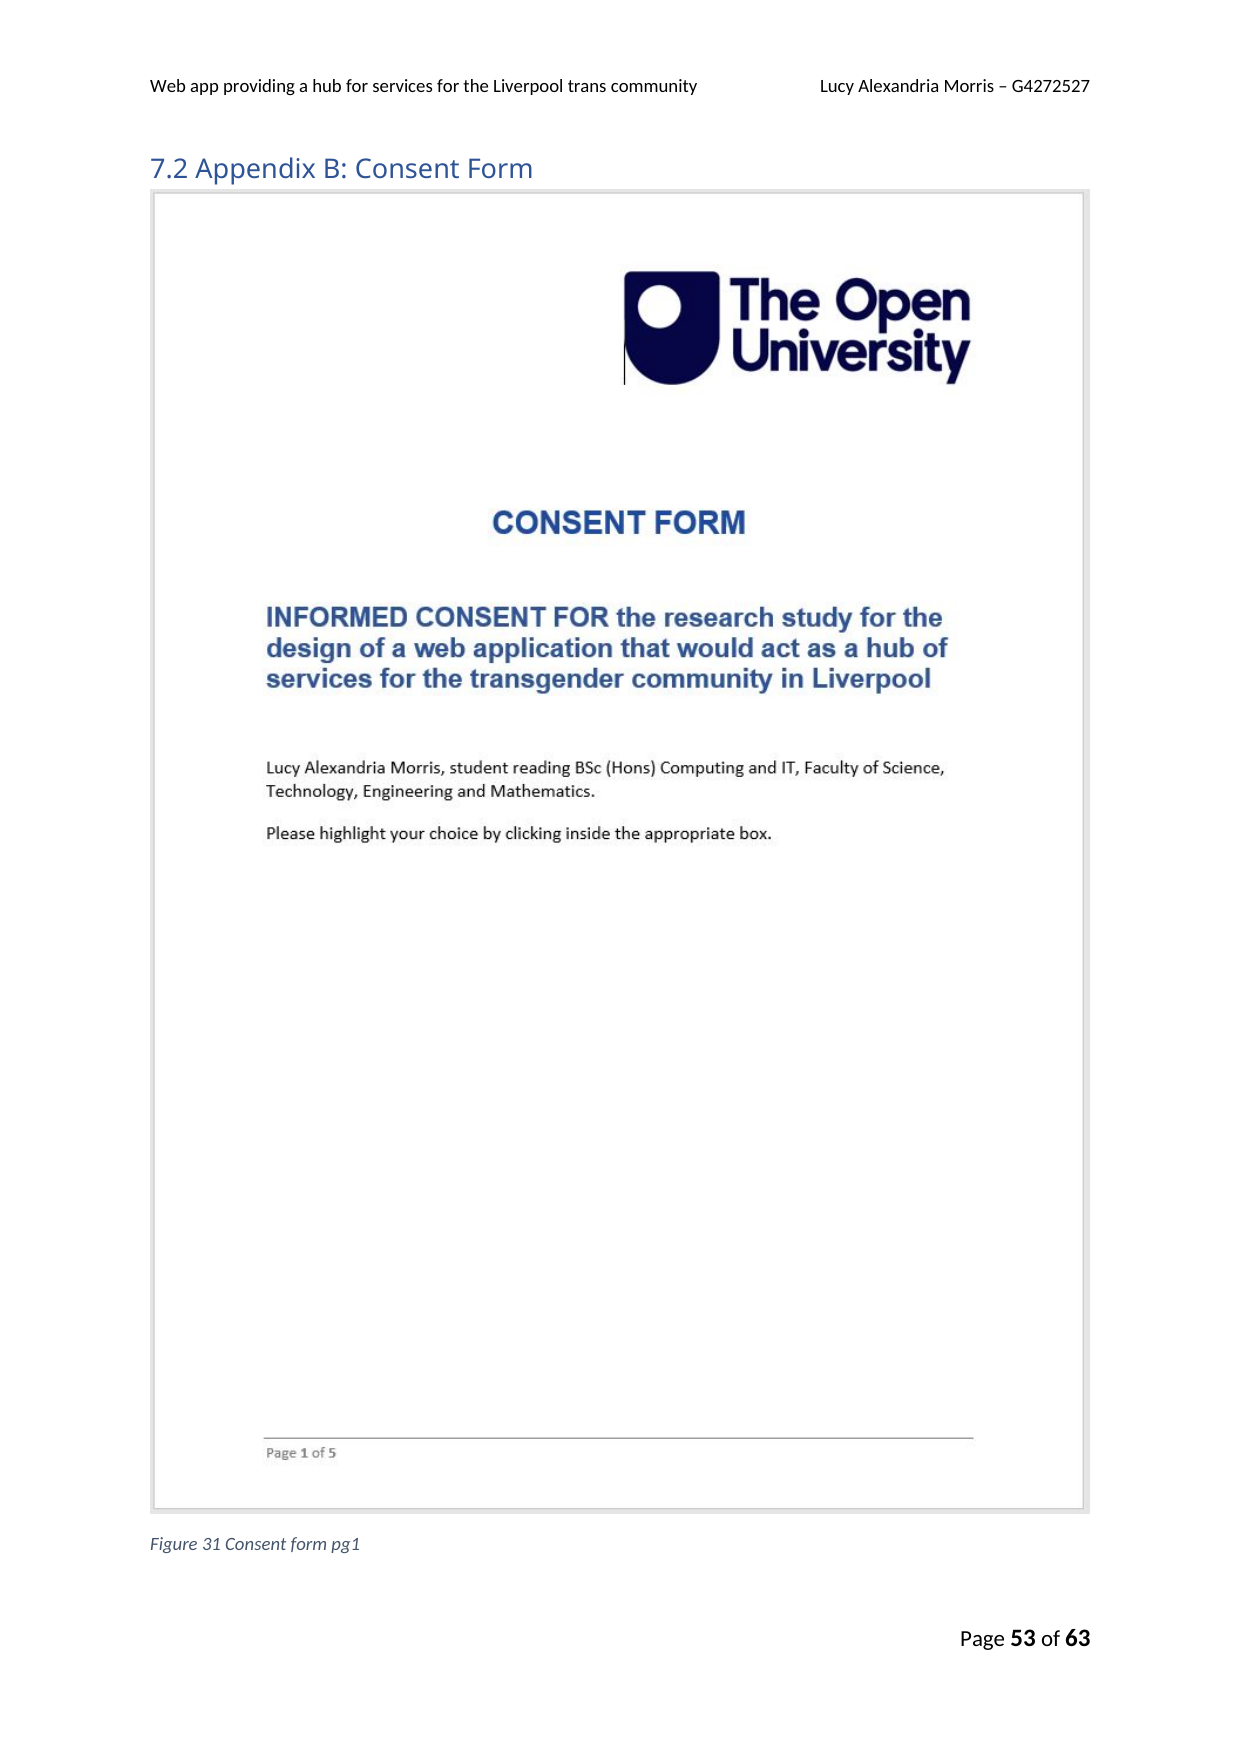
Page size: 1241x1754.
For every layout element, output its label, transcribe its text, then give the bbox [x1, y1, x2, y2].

picture [150, 189, 1091, 1514]
subtitle 7.2 Appendix B: Consent Form [150, 150, 1090, 187]
